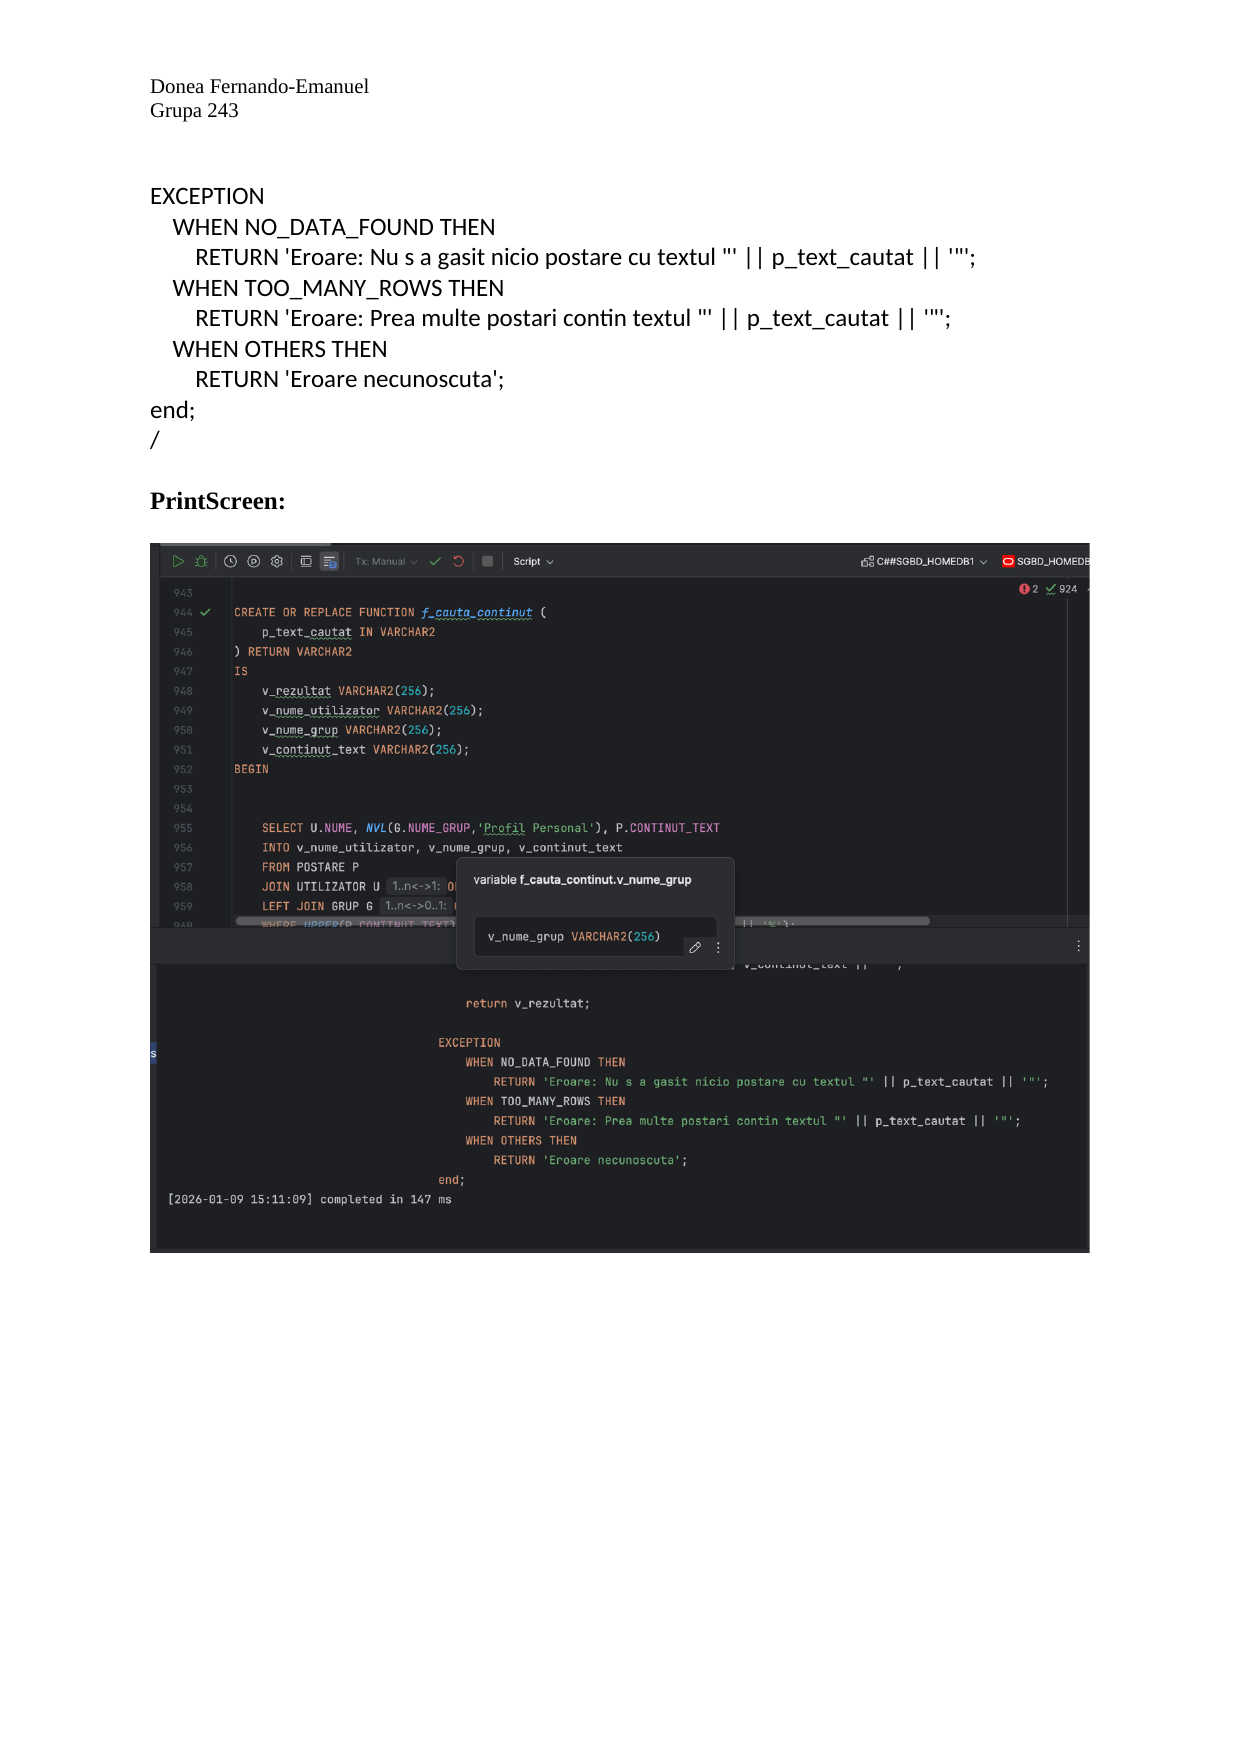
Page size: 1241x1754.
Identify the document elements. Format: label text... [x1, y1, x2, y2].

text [150, 150, 1090, 455]
text PrintScreen: [150, 486, 1090, 514]
picture [150, 543, 1090, 1253]
